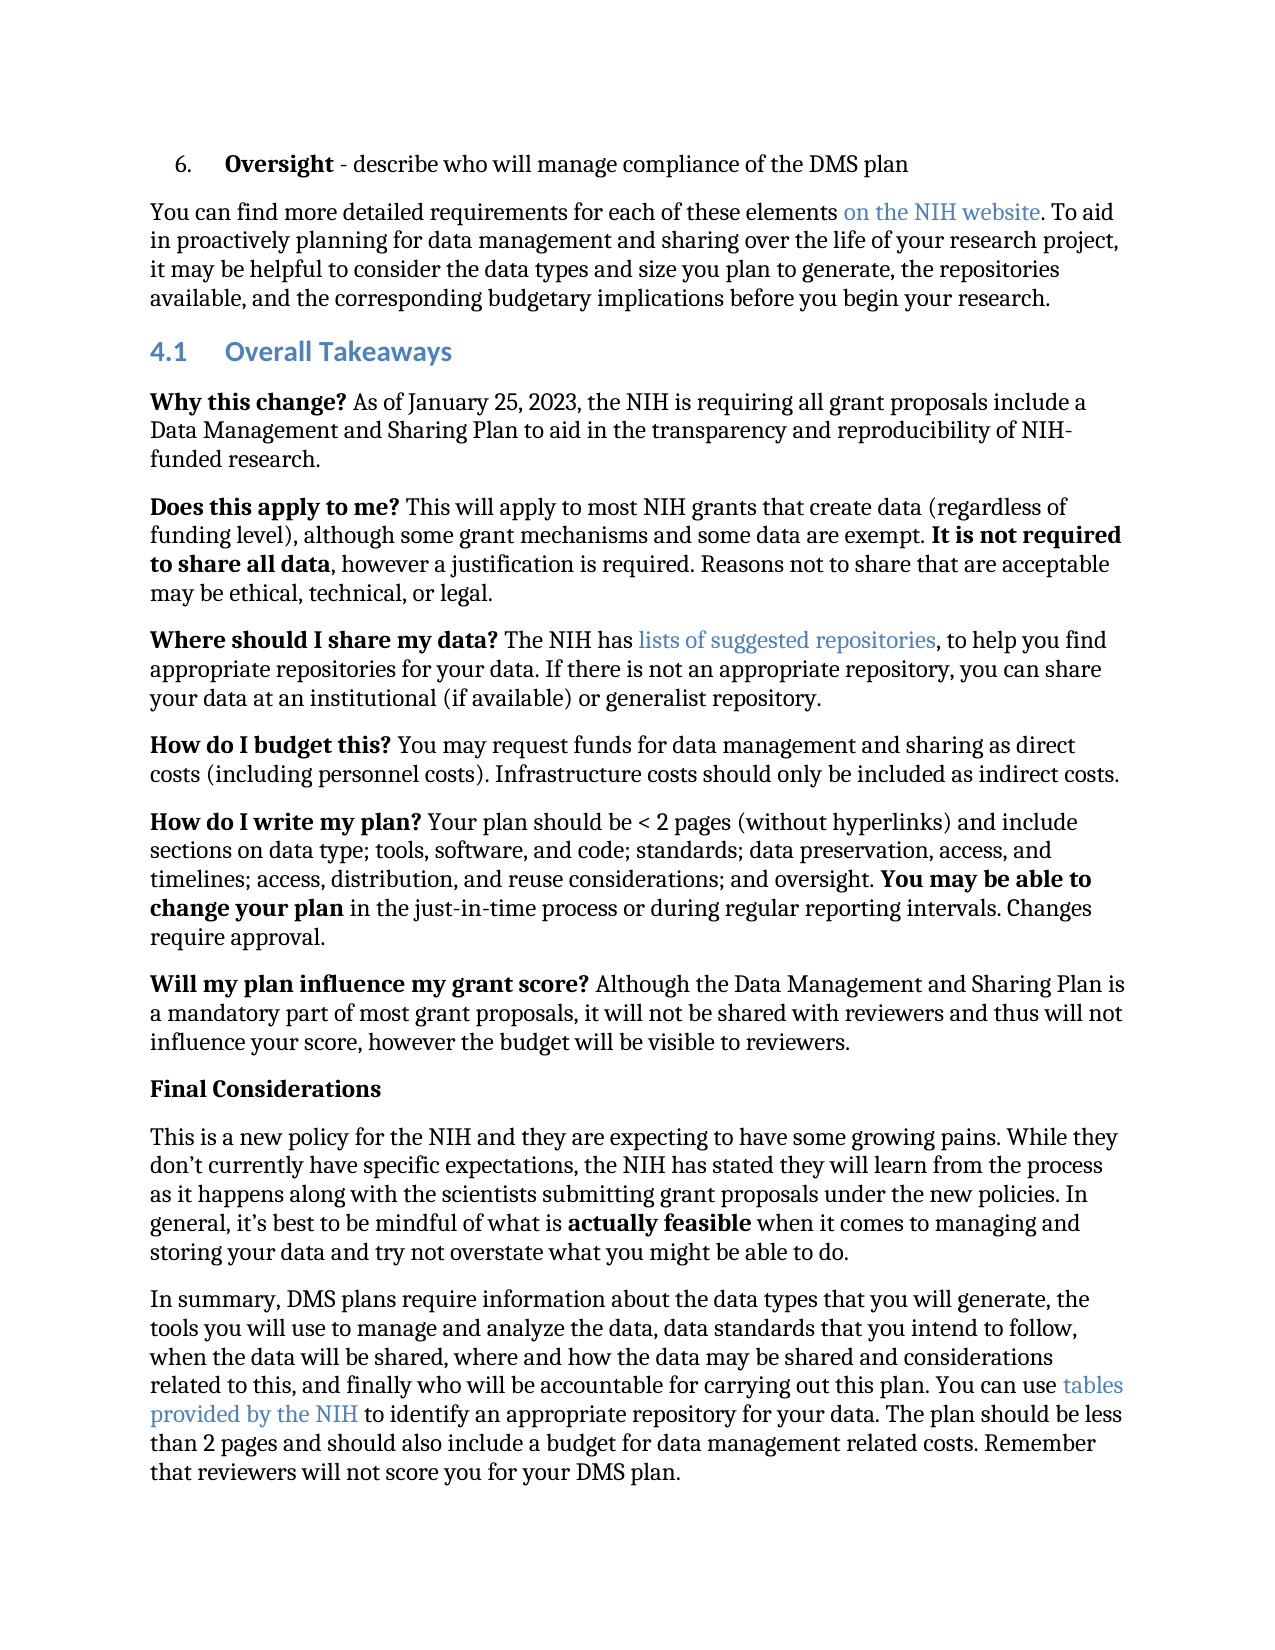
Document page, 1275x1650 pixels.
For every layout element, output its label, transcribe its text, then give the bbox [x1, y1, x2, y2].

text Why this change? As of January 25, 2023, the NIH is requiring all grant proposals include a Data Management and Sharing Plan to aid in the transparency and reproducibility of NIH-funded research. [150, 388, 1125, 474]
text Where should I share my data? The NIH has lists of suggested repositories, to help you find appropriate repositories for your data. If there is not an appropriate repository, you can share your data at an institutional (if available) or generalist repository. [150, 626, 1125, 713]
subtitle 4.1 Overall Takeaways [150, 333, 1125, 369]
text How do I write my plan? Your plan should be < 2 pages (without hyperlinks) and include sections on data type; tools, software, and code; standards; data preservation, access, and timelines; access, distribution, and reuse considerations; and oversight. You may be able to change your plan in the just-in-time process or during regular reporting intervals. Changes require approval. [150, 808, 1125, 951]
text How do I budget this? You may request funds for data management and sharing as direct costs (including personnel costs). Infrastructure costs should only be included as indirect costs. [150, 731, 1125, 789]
text Will my plan influence my grant score? Although the Data Management and Sharing Plan is a mandatory part of most grant proposals, it will not be shared with reviewers and thus will not influence your score, however the budget will be visible to reviewers. [150, 970, 1125, 1056]
list Oversight - describe who will manage compliance of the DMS plan [175, 150, 1125, 179]
text You can find more detailed requirements for each of these elements on the NIH website. To aid in proactively planning for data management and sharing over the life of your research project, it may be helpful to consider the data types and size you plan to generate, the repositories available, and the corresponding budgetary implications before you begin your research. [150, 197, 1125, 312]
text Does this apply to me? This will apply to most NIH grants that create data (regardless of funding level), although some grant mechanisms and some data are exempt. It is not required to share all data, however a justification is required. Reasons not to share that are acceptable may be ethical, technical, or legal. [150, 493, 1125, 608]
text This is a new policy for the NIH and they are expecting to have some growing pains. While they don’t currently have specific expectations, the NIH has stated they will learn from the process as it happens along with the scientists submitting grant proposals under the new policies. In general, it’s best to be mindful of what is actually feasible when it comes to managing and storing your data and try not overstate what you might be able to do. [150, 1123, 1125, 1266]
text Final Considerations [150, 1075, 1125, 1104]
text In summary, DMS plans require information about the data types that you will generate, the tools you will use to manage and analyze the data, data standards that you intend to follow, when the data will be shared, where and how the data may be shared and considerations related to this, and finally who will be accountable for carrying out this plan. You can use tables provided by the NIH to identify an appropriate repository for your data. The plan should be less than 2 pages and should also include a budget for data management related costs. Remember that reviewers will not score you for your DMS plan. [150, 1285, 1125, 1486]
